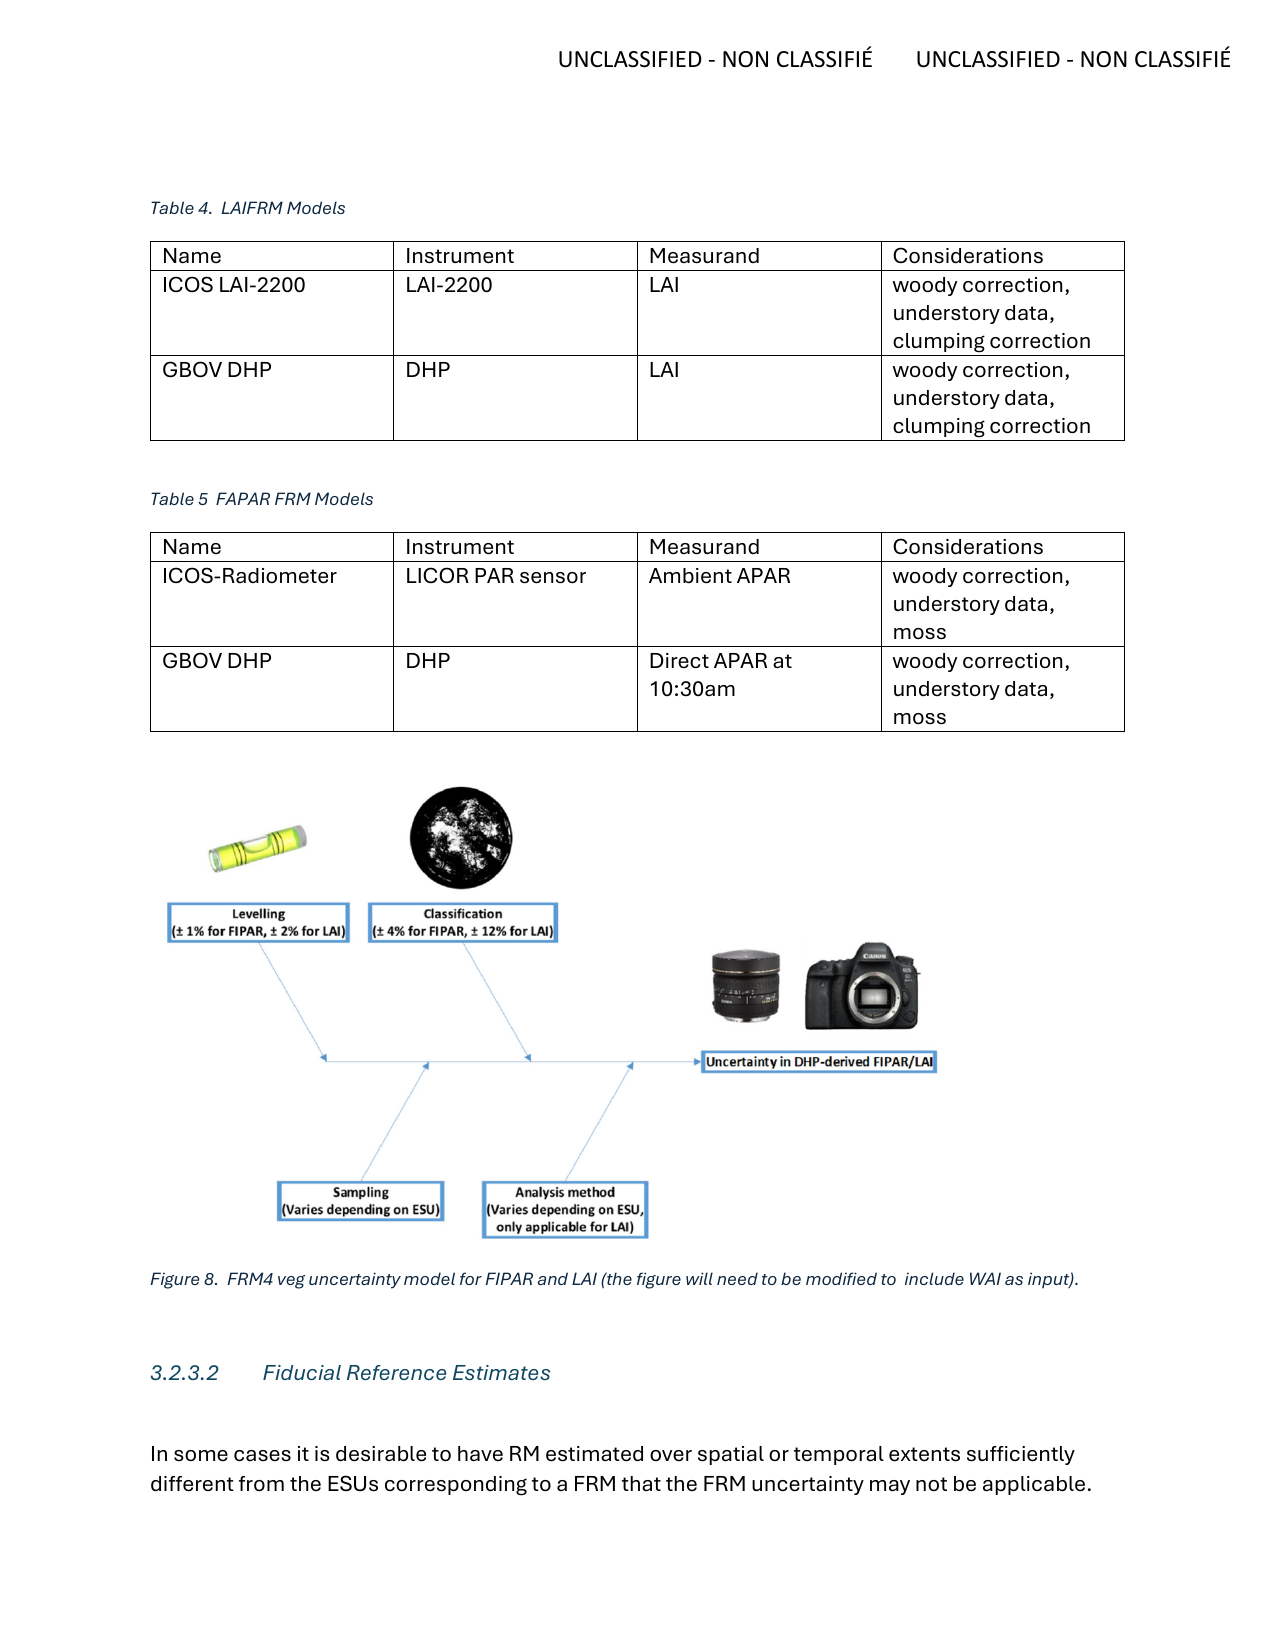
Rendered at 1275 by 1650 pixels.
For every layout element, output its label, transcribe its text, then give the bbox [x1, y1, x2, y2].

table_cell Ambient APAR [638, 562, 881, 646]
table_cell woody correction, understory data, clumping correction [882, 356, 1124, 440]
table_cell GBOV DHP [151, 647, 393, 731]
table_cell ICOS-Radiometer [151, 562, 393, 646]
table_cell woody correction, understory data, moss [882, 562, 1124, 646]
table_cell LAI [638, 271, 881, 355]
table_header Name [151, 533, 393, 561]
table_cell LICOR PAR sensor [394, 562, 637, 646]
text Table 5 FAPAR FRM Models [150, 488, 1125, 511]
table_header Instrument [394, 533, 637, 561]
table_header Name [151, 242, 393, 270]
table_cell woody correction, understory data, moss [882, 647, 1124, 731]
text Table 4. LAIFRM Models [150, 197, 1125, 220]
table_cell DHP [394, 647, 637, 731]
subtitle Fiducial Reference Estimates [150, 1358, 1125, 1386]
table_cell LAI-2200 [394, 271, 637, 355]
table_header Measurand [638, 533, 881, 561]
table_cell DHP [394, 356, 637, 440]
table_cell Direct APAR at 10:30am [638, 647, 881, 731]
table_header Instrument [394, 242, 637, 270]
text In some cases it is desirable to have RM estimated over spatial or temporal extents sufficiently different from the ESUs corresponding to a FRM that the FRM uncertainty may not be applicable. [150, 1440, 1125, 1498]
picture [150, 776, 945, 1249]
table_cell GBOV DHP [151, 356, 393, 440]
table_header Considerations [882, 533, 1124, 561]
table_header Considerations [882, 242, 1124, 270]
table_cell woody correction, understory data, clumping correction [882, 271, 1124, 355]
table_cell LAI [638, 356, 881, 440]
text Figure . FRM4 veg uncertainty model for FIPAR and LAI (the figure will need to be modified to include WAI as input). [150, 1268, 1125, 1291]
table_cell ICOS LAI-2200 [151, 271, 393, 355]
table_header Measurand [638, 242, 881, 270]
